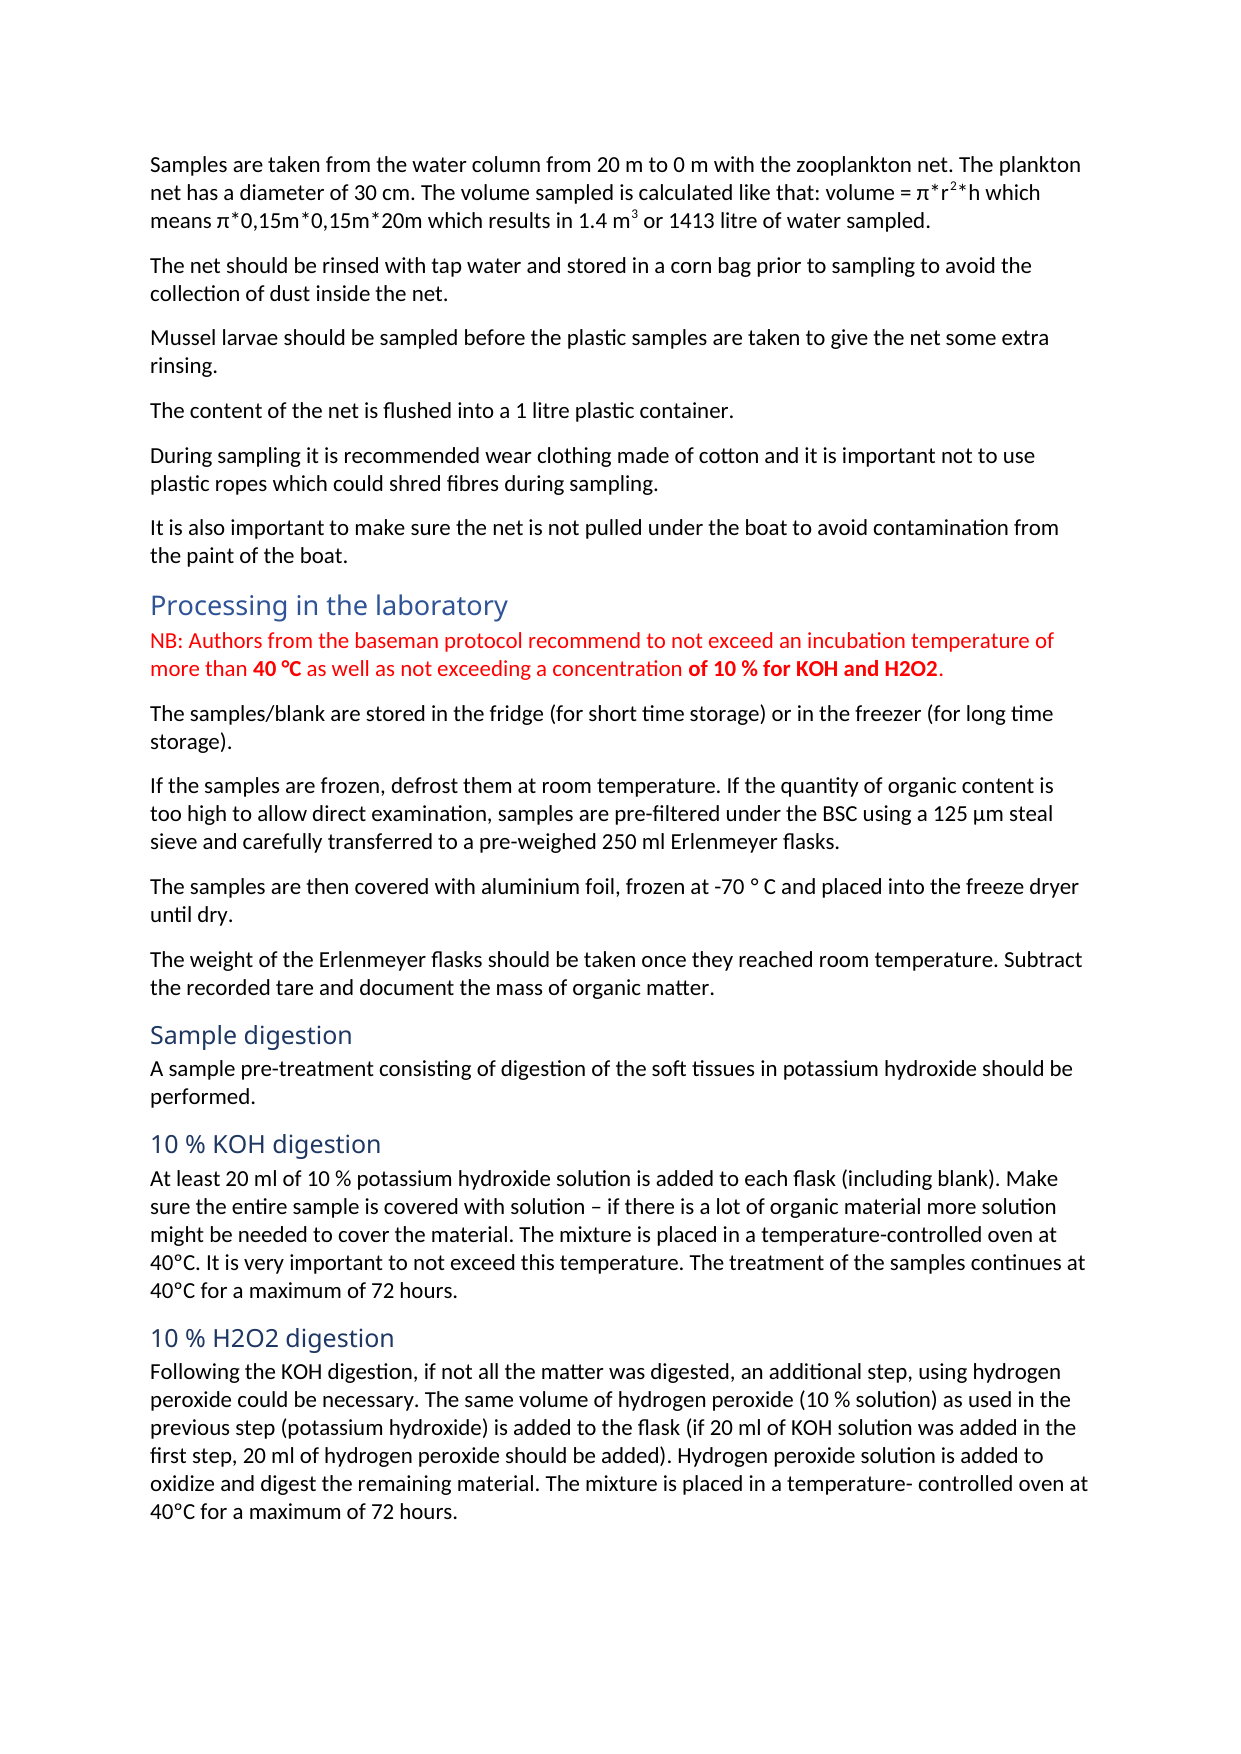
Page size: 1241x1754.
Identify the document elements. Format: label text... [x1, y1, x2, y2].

text Mussel larvae should be sampled before the plastic samples are taken to give the net some extra rinsing. [150, 323, 1090, 379]
text A sample pre-treatment consisting of digestion of the soft tissues in potassium hydroxide should be performed. [150, 1054, 1090, 1110]
text Samples are taken from the water column from 20 m to 0 m with the zooplankton net. The plankton net has a diameter of 30 cm. The volume sampled is calculated like that: volume = π*r2*h which means π*0,15m*0,15m*20m which results in 1.4 m3 or 1413 litre of water sampled. [150, 150, 1090, 234]
subtitle Processing in the laboratory [150, 586, 1090, 623]
text The samples/blank are stored in the fridge (for short time storage) or in the freezer (for long time storage). [150, 699, 1090, 755]
subtitle 10 % KOH digestion [150, 1127, 1090, 1161]
subtitle Sample digestion [150, 1018, 1090, 1052]
subtitle 10 % H2O2 digestion [150, 1321, 1090, 1355]
text Following the KOH digestion, if not all the matter was digested, an additional step, using hydrogen peroxide could be necessary. The same volume of hydrogen peroxide (10 % solution) as used in the previous step (potassium hydroxide) is added to the flask (if 20 ml of KOH solution was added in the first step, 20 ml of hydrogen peroxide should be added). Hydrogen peroxide solution is added to oxidize and digest the remaining material. The mixture is placed in a temperature- controlled oven at 40ºC for a maximum of 72 hours. [150, 1357, 1090, 1526]
text During sampling it is recommended wear clothing made of cotton and it is important not to use plastic ropes which could shred fibres during sampling. [150, 441, 1090, 497]
text It is also important to make sure the net is not pulled under the boat to avoid contamination from the paint of the boat. [150, 513, 1090, 569]
text The weight of the Erlenmeyer flasks should be taken once they reached room temperature. Subtract the recorded tare and document the mass of organic matter. [150, 945, 1090, 1001]
text The content of the net is flushed into a 1 litre plastic container. [150, 396, 1090, 424]
text The samples are then covered with aluminium foil, frozen at -70 ° C and placed into the freeze dryer until dry. [150, 872, 1090, 928]
text NB: Authors from the baseman protocol recommend to not exceed an incubation temperature of more than 40 °C as well as not exceeding a concentration of 10 % for KOH and H2O2. [150, 626, 1090, 682]
text At least 20 ml of 10 % potassium hydroxide solution is added to each flask (including blank). Make sure the entire sample is covered with solution – if there is a lot of organic material more solution might be needed to cover the material. The mixture is placed in a temperature-controlled oven at 40ºC. It is very important to not exceed this temperature. The treatment of the samples continues at 40ºC for a maximum of 72 hours. [150, 1164, 1090, 1304]
text If the samples are frozen, defrost them at room temperature. If the quantity of organic content is too high to allow direct examination, samples are pre-filtered under the BSC using a 125 µm steal sieve and carefully transferred to a pre-weighed 250 ml Erlenmeyer flasks. [150, 771, 1090, 856]
text The net should be rinsed with tap water and stored in a corn bag prior to sampling to avoid the collection of dust inside the net. [150, 251, 1090, 307]
